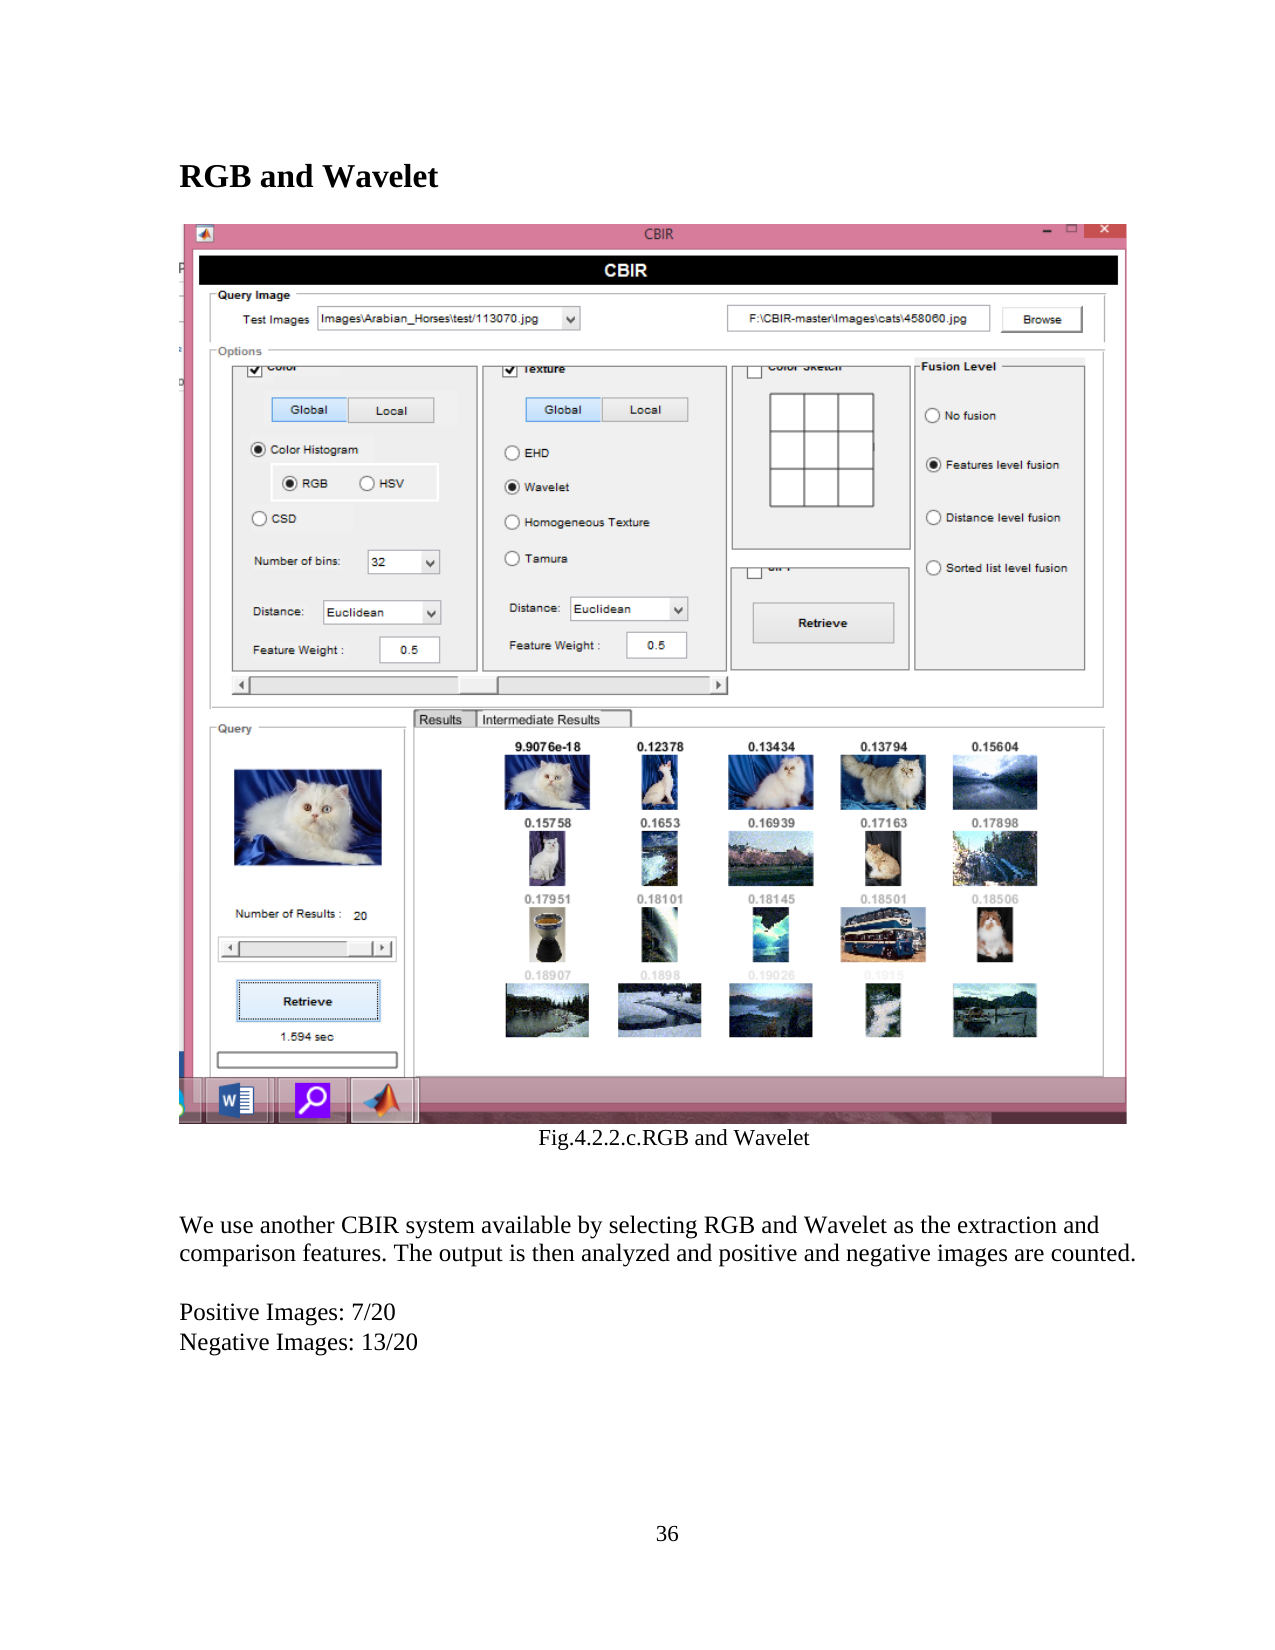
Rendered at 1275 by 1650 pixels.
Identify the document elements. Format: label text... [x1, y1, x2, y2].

text Positive Images: 7/20 [179, 1297, 1169, 1326]
text RGB and Wavelet [179, 156, 1169, 194]
picture [179, 224, 1127, 1124]
text Negative Images: 13/20 [179, 1327, 1169, 1355]
text Fig.4.2.2.c.RGB and Wavelet [179, 1124, 1169, 1150]
text We use another CBIR system available by selecting RGB and Wavelet as the extraction and comparison features. The output is then analyzed and positive and negative images are counted. [179, 1210, 1169, 1267]
